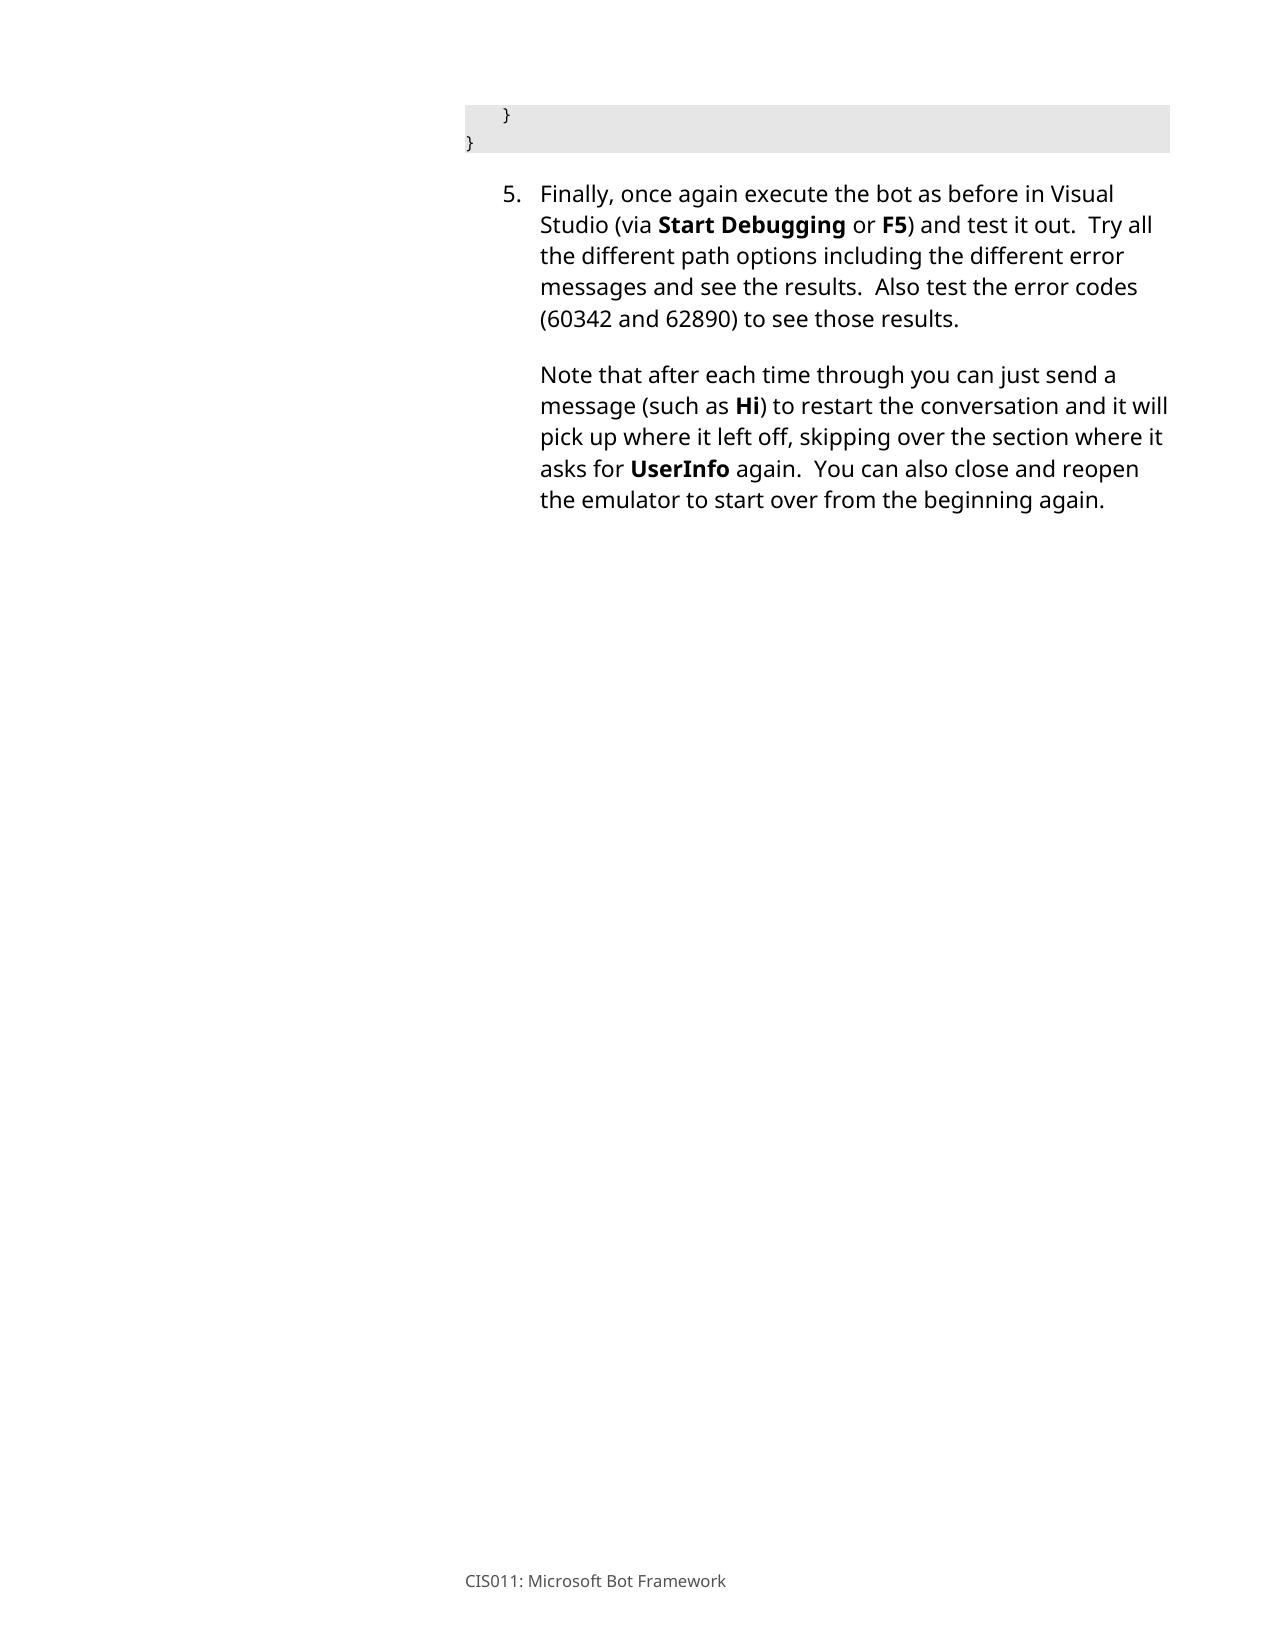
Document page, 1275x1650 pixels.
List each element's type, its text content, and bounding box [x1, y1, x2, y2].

text } [465, 124, 1170, 153]
list Finally, once again execute the bot as before in Visual Studio (via Start Debugging or F5) and test it out. Try all the different path options including the different error messages and see the results. Also test the error codes (60342 and 62890) to see those results. [502, 178, 1170, 334]
text Note that after each time through you can just send a message (such as Hi) to restart the conversation and it will pick up where it left off, skipping over the section where it asks for UserInfo again. You can also close and reopen the emulator to start over from the beginning again. [540, 359, 1170, 515]
text } [465, 105, 1170, 124]
